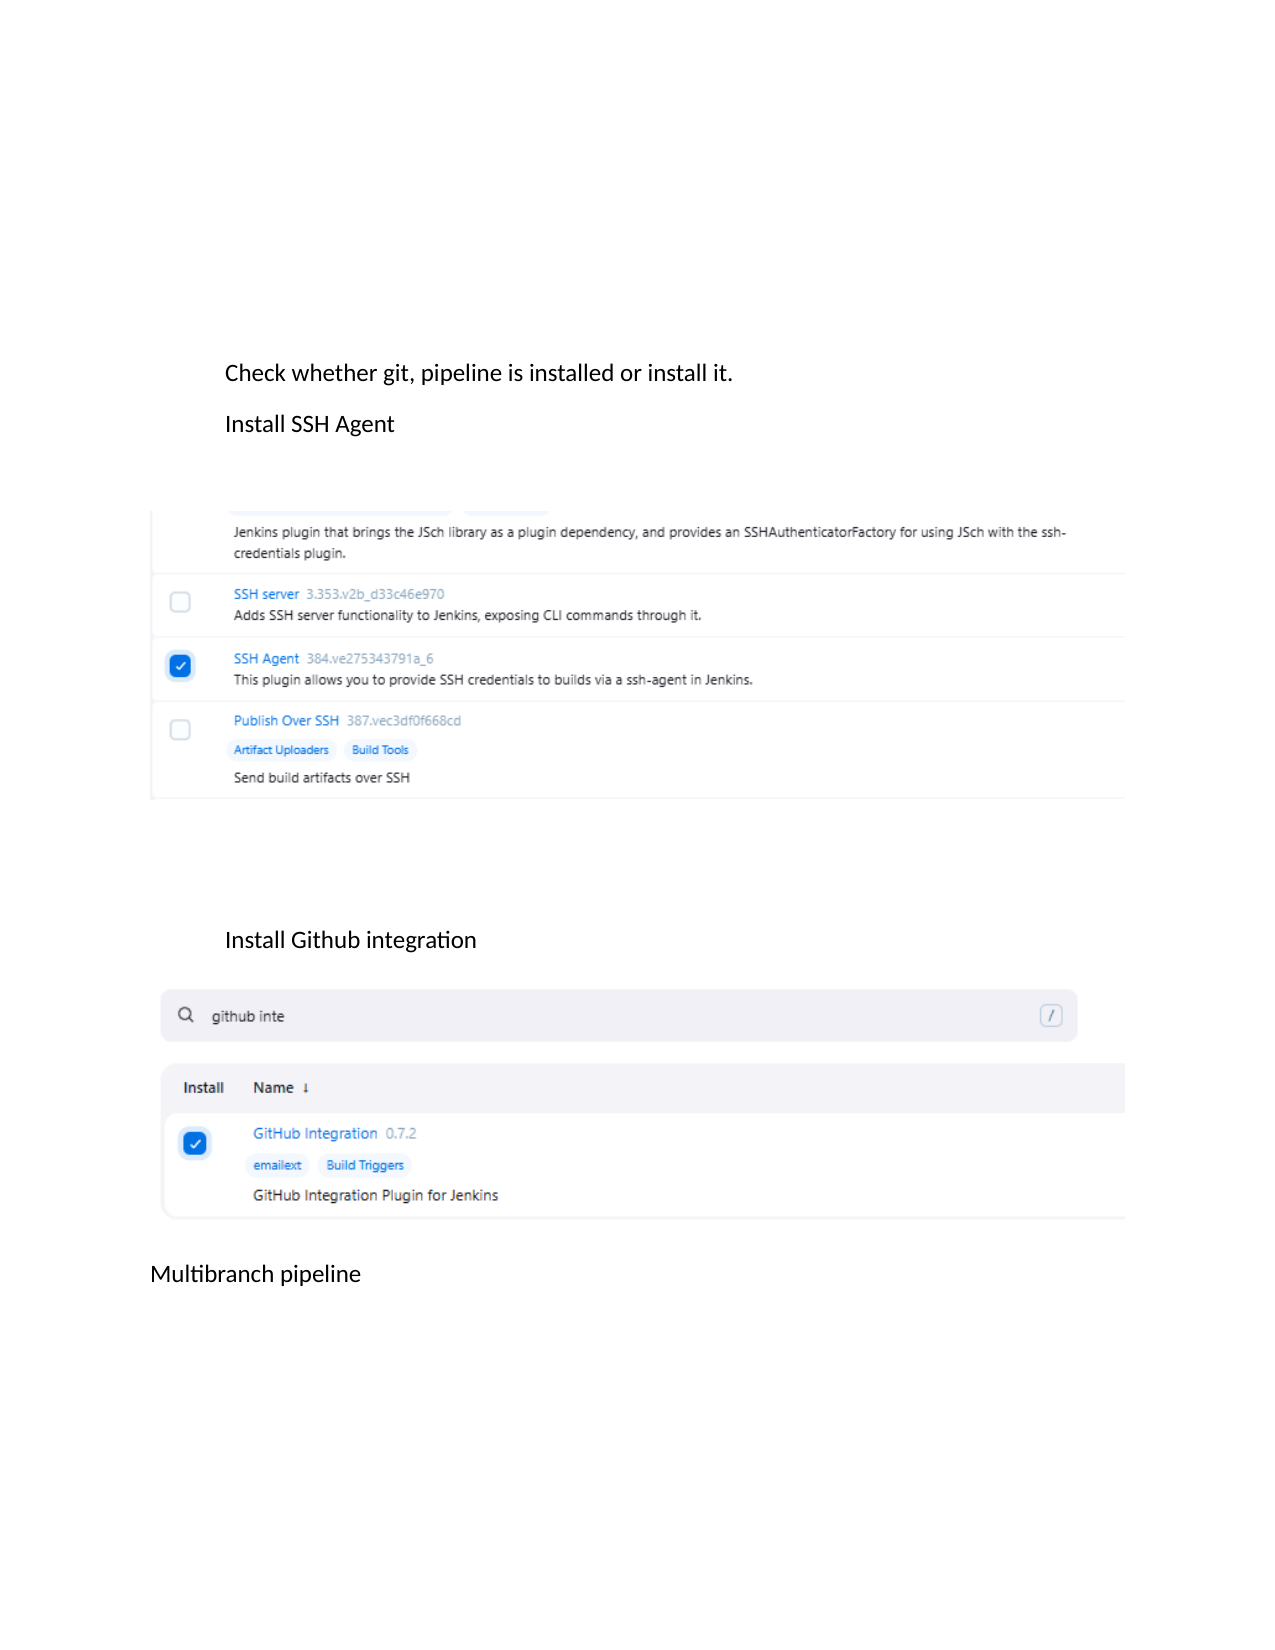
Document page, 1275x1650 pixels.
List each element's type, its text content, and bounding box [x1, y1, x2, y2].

text Check whether git, pipeline is installed or install it. [150, 357, 1125, 387]
text Install Github integration [150, 925, 1125, 955]
picture [150, 976, 1125, 1237]
text Multibranch pipeline [150, 1258, 1125, 1289]
text Install SSH Agent [150, 408, 1125, 439]
picture [150, 511, 1125, 800]
